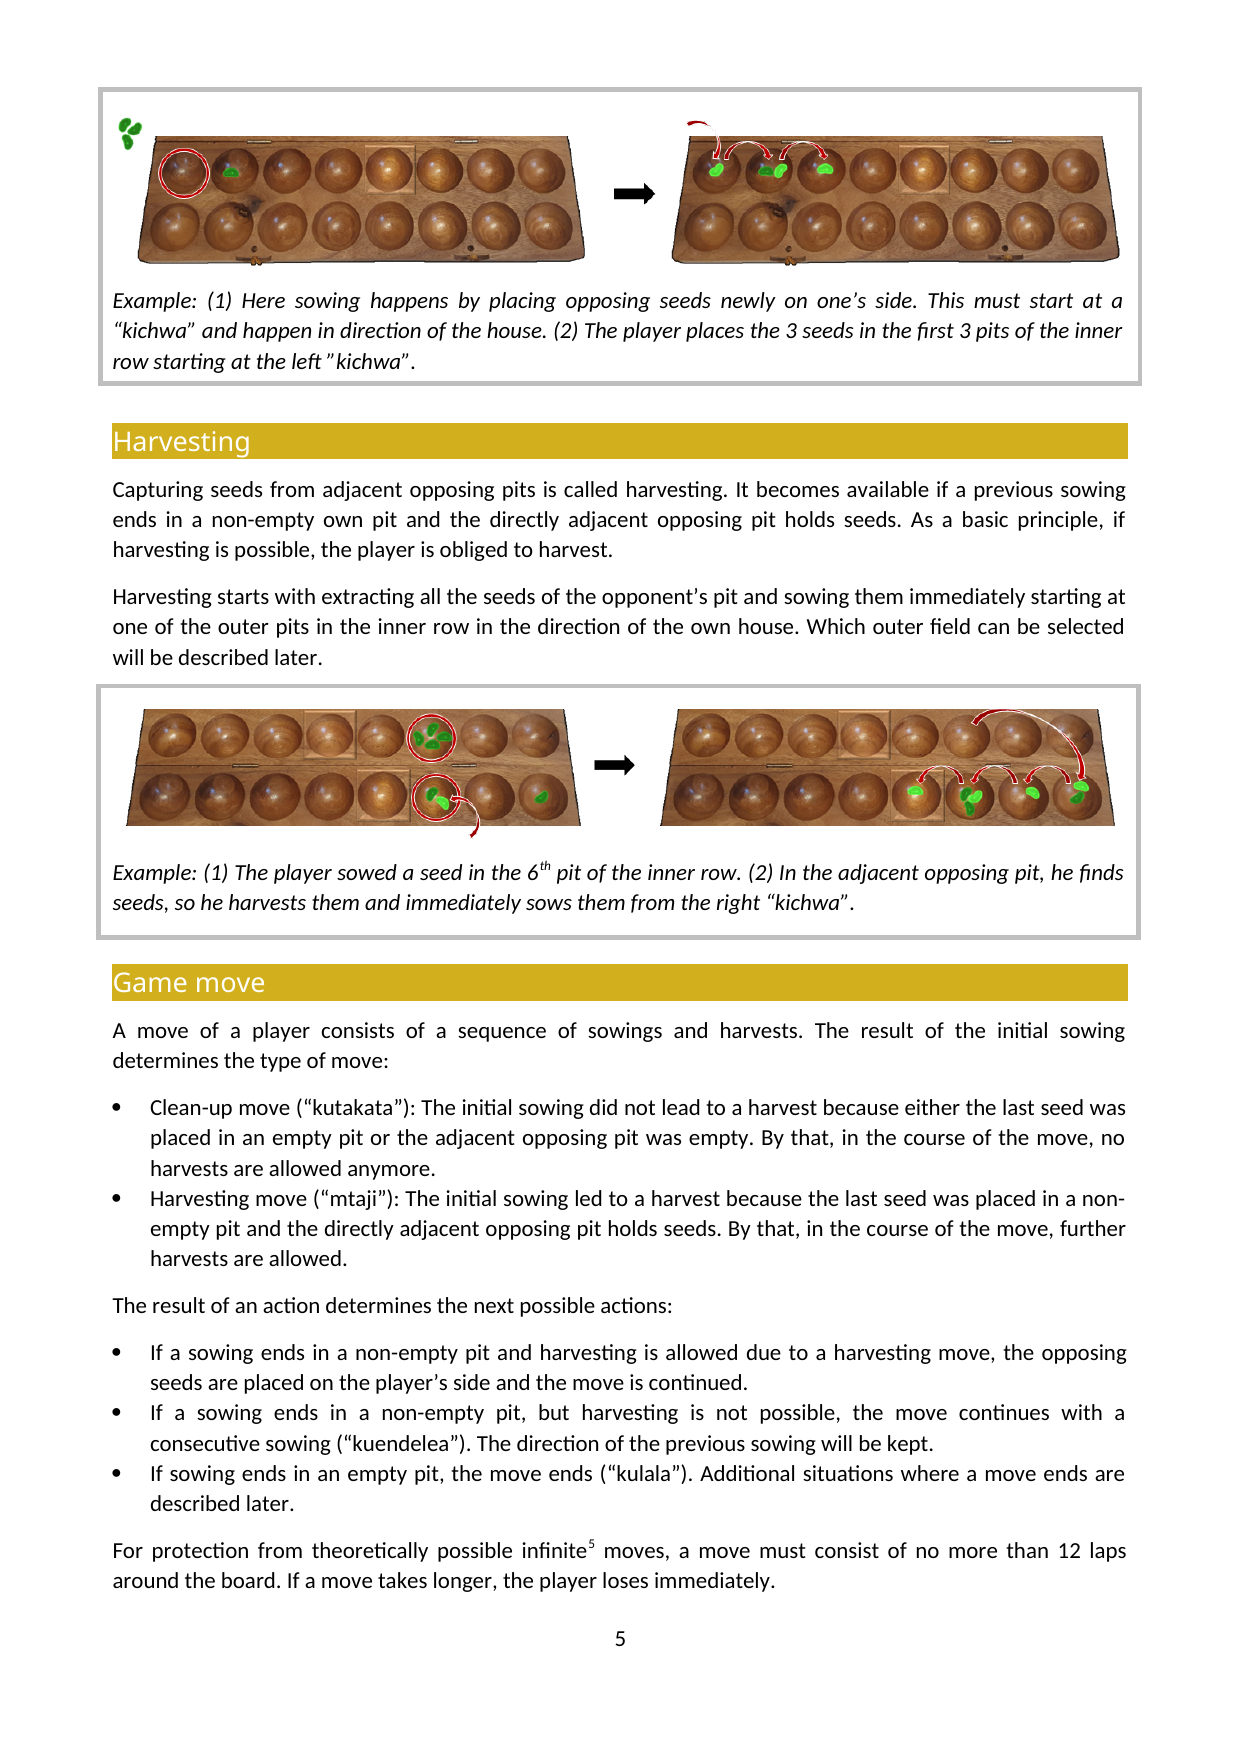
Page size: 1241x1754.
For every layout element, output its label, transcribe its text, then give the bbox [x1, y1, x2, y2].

subtitle Harvesting [112, 423, 1128, 459]
text For protection from theoretically possible infinite moves, a move must consist of no more than 12 laps around the board. If a move takes longer, the player loses immediately. [112, 1536, 1128, 1594]
list If a sowing ends in a non-empty pit, but harvesting is not possible, the move continues with a consecutive sowing (“kuendelea”). The direction of the previous sowing will be kept. [112, 1398, 1128, 1457]
list Harvesting move (“mtaji”): The initial sowing led to a harvest because the last seed was placed in a non-empty pit and the directly adjacent opposing pit holds seeds. By that, in the course of the move, further harvests are allowed. [112, 1184, 1128, 1272]
picture [112, 706, 1129, 839]
text The result of an action determines the next possible actions: [112, 1291, 1128, 1319]
text Example: (1) Here sowing happens by placing opposing seeds newly on one’s side. This must start at a “kichwa” and happen in direction of the house. (2) The player places the 3 seeds in the first 3 pits of the inner row starting at the left ”kichwa”. [112, 286, 1128, 375]
text Capturing seeds from adjacent opposing pits is called harvesting. It becomes available if a previous sowing ends in a non-empty own pit and the directly adjacent opposing pit holds seeds. As a basic principle, if harvesting is possible, the player is obliged to harvest. [112, 475, 1128, 563]
list Clean-up move (“kutakata”): The initial sowing did not lead to a harvest because either the last seed was placed in an empty pit or the adjacent opposing pit was empty. By that, in the course of the move, no harvests are allowed anymore. [112, 1093, 1128, 1182]
list If sowing ends in an empty pit, the move ends (“kulala”). Additional situations where a move ends are described later. [112, 1459, 1128, 1517]
picture [112, 112, 1125, 268]
text Example: (1) The player sowed a seed in the 6th pit of the inner row. (2) In the adjacent opposing pit, he finds seeds, so he harvests them and immediately sows them from the right “kichwa”. [112, 858, 1128, 916]
text A move of a player consists of a sequence of sowings and harvests. The result of the initial sowing determines the type of move: [112, 1016, 1128, 1074]
subtitle Game move [112, 964, 1128, 1001]
list If a sowing ends in a non-empty pit and harvesting is allowed due to a harvesting move, the opposing seeds are placed on the player’s side and the move is continued. [112, 1338, 1128, 1396]
text Harvesting starts with extracting all the seeds of the opponent’s pit and sowing them immediately starting at one of the outer pits in the inner row in the direction of the own house. Which outer field can be selected will be described later. [112, 582, 1128, 671]
